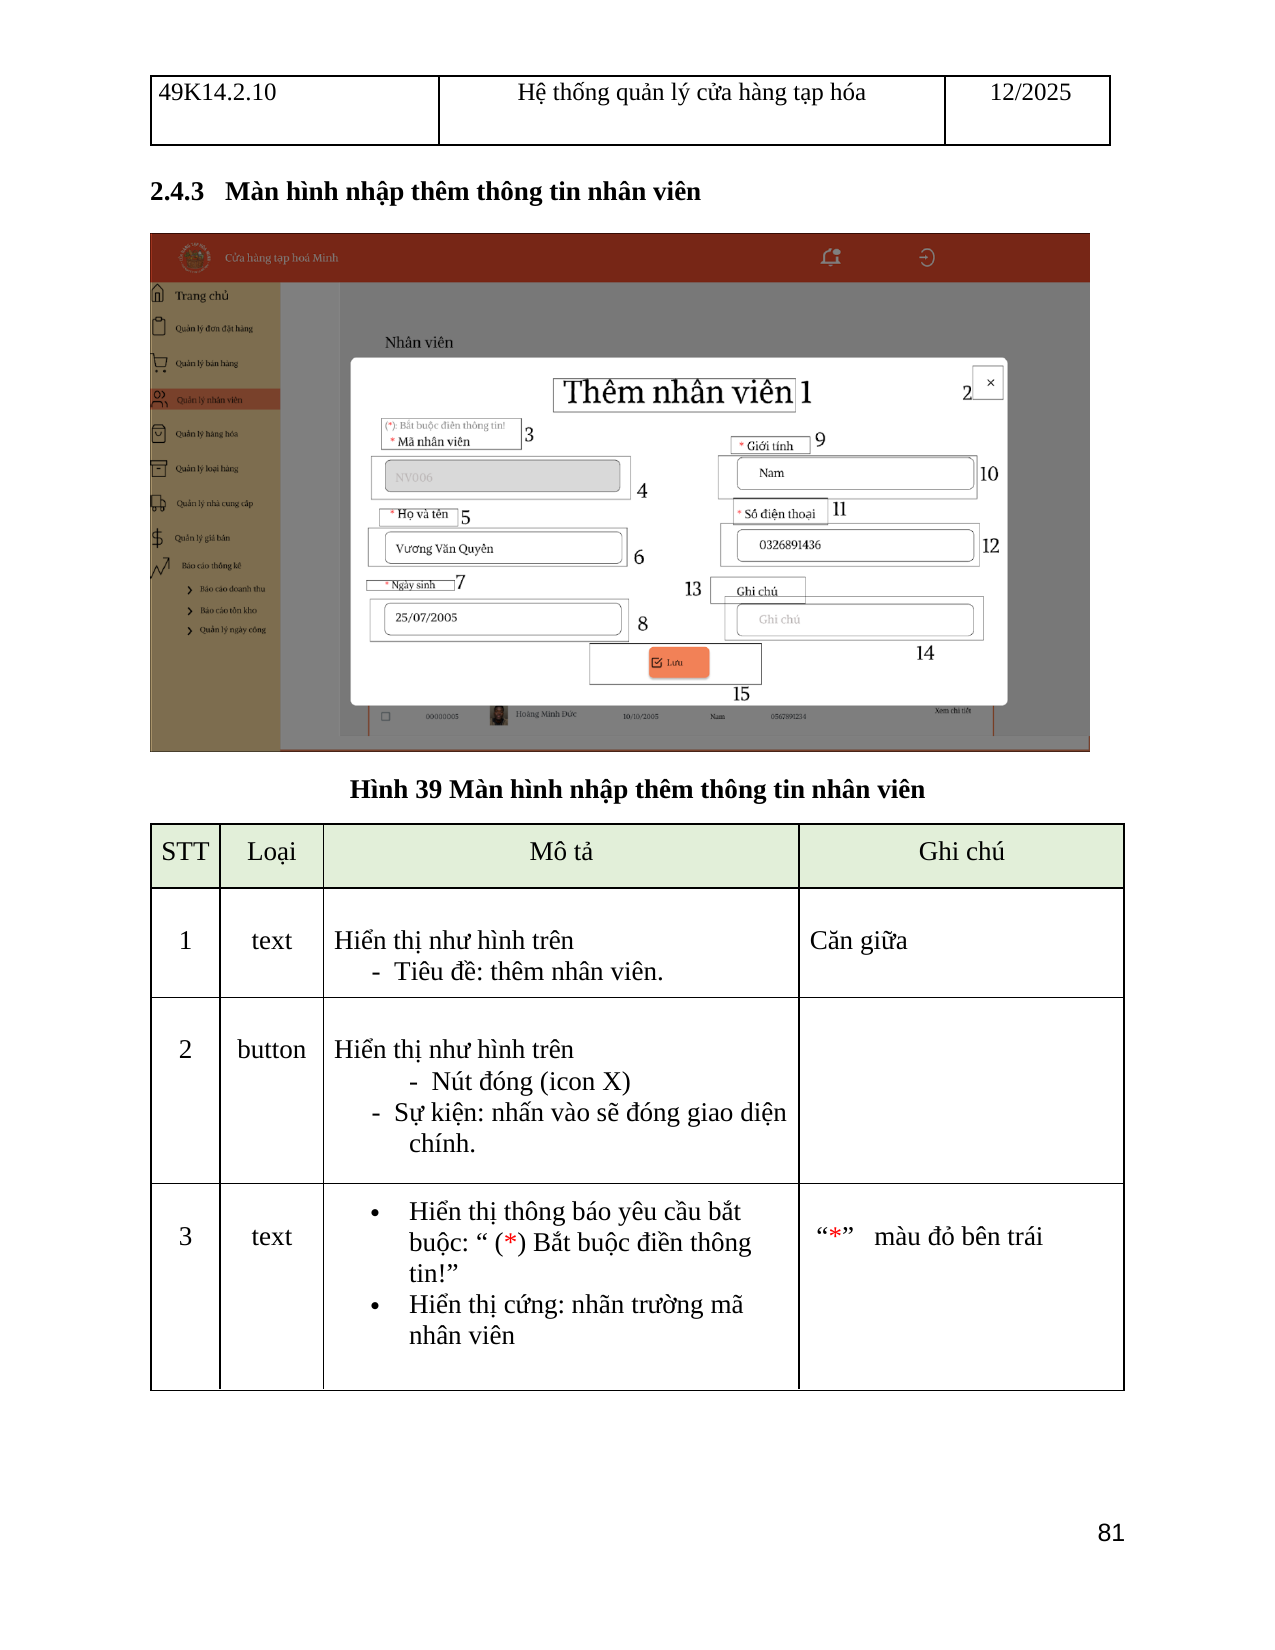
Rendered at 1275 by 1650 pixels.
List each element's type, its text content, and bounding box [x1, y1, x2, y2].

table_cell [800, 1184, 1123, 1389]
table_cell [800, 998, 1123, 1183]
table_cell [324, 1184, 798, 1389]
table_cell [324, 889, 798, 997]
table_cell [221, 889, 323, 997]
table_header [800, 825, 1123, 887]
picture [150, 233, 1090, 752]
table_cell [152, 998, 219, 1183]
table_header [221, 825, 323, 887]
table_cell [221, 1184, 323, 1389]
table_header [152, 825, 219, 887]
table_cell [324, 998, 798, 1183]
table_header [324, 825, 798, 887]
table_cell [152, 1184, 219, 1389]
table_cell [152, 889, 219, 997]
text Hình 39 Màn hình nhập thêm thông tin nhân viên [150, 773, 1125, 804]
subtitle Màn hình nhập thêm thông tin nhân viên [150, 174, 1125, 206]
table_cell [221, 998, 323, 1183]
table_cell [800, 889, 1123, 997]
